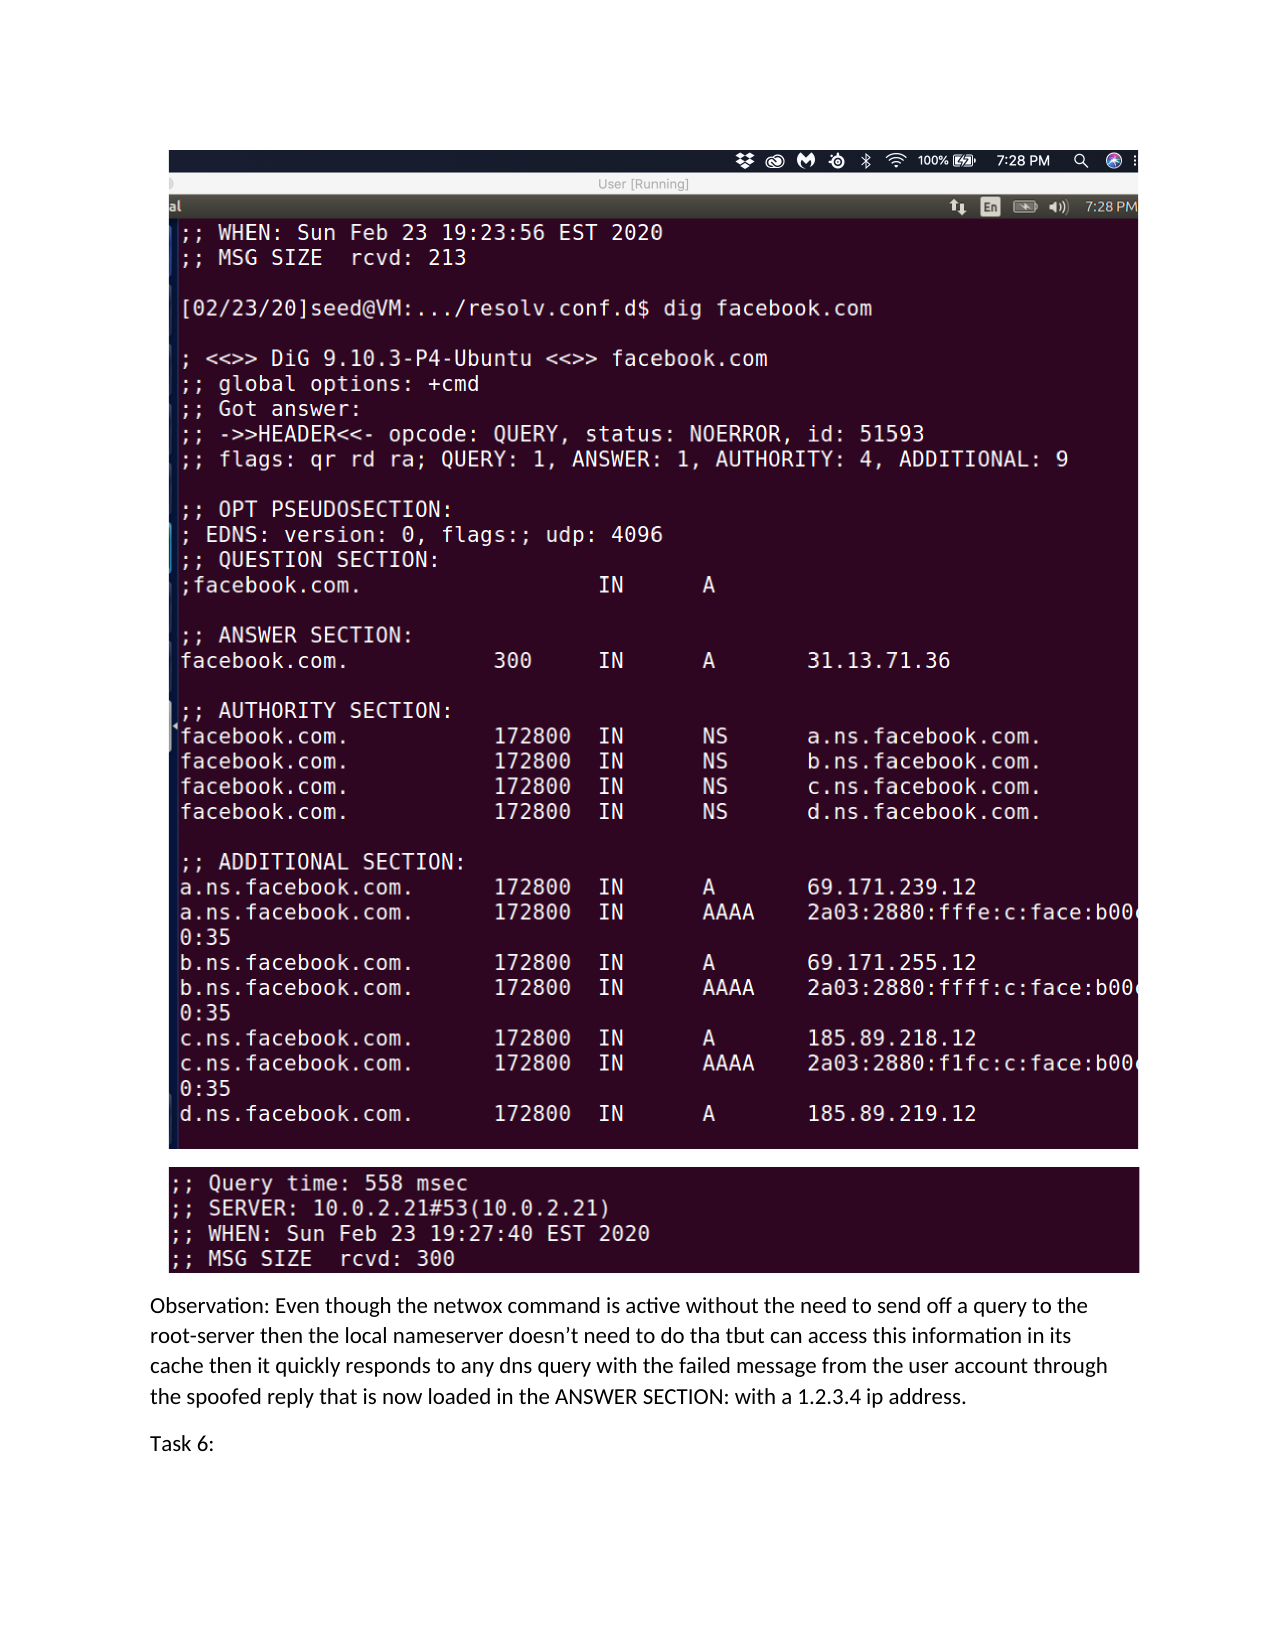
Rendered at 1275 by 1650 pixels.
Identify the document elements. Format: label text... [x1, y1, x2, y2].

text Observation: Even though the netwox command is active without the need to send off a query to the root-server then the local nameserver doesn’t need to do tha tbut can access this information in its cache then it quickly responds to any dns query with the failed message from the user account through the spoofed reply that is now loaded in the ANSWER SECTION: with a 1.2.3.4 ip address. [150, 1291, 1125, 1410]
text Task 6: [150, 1429, 1125, 1457]
